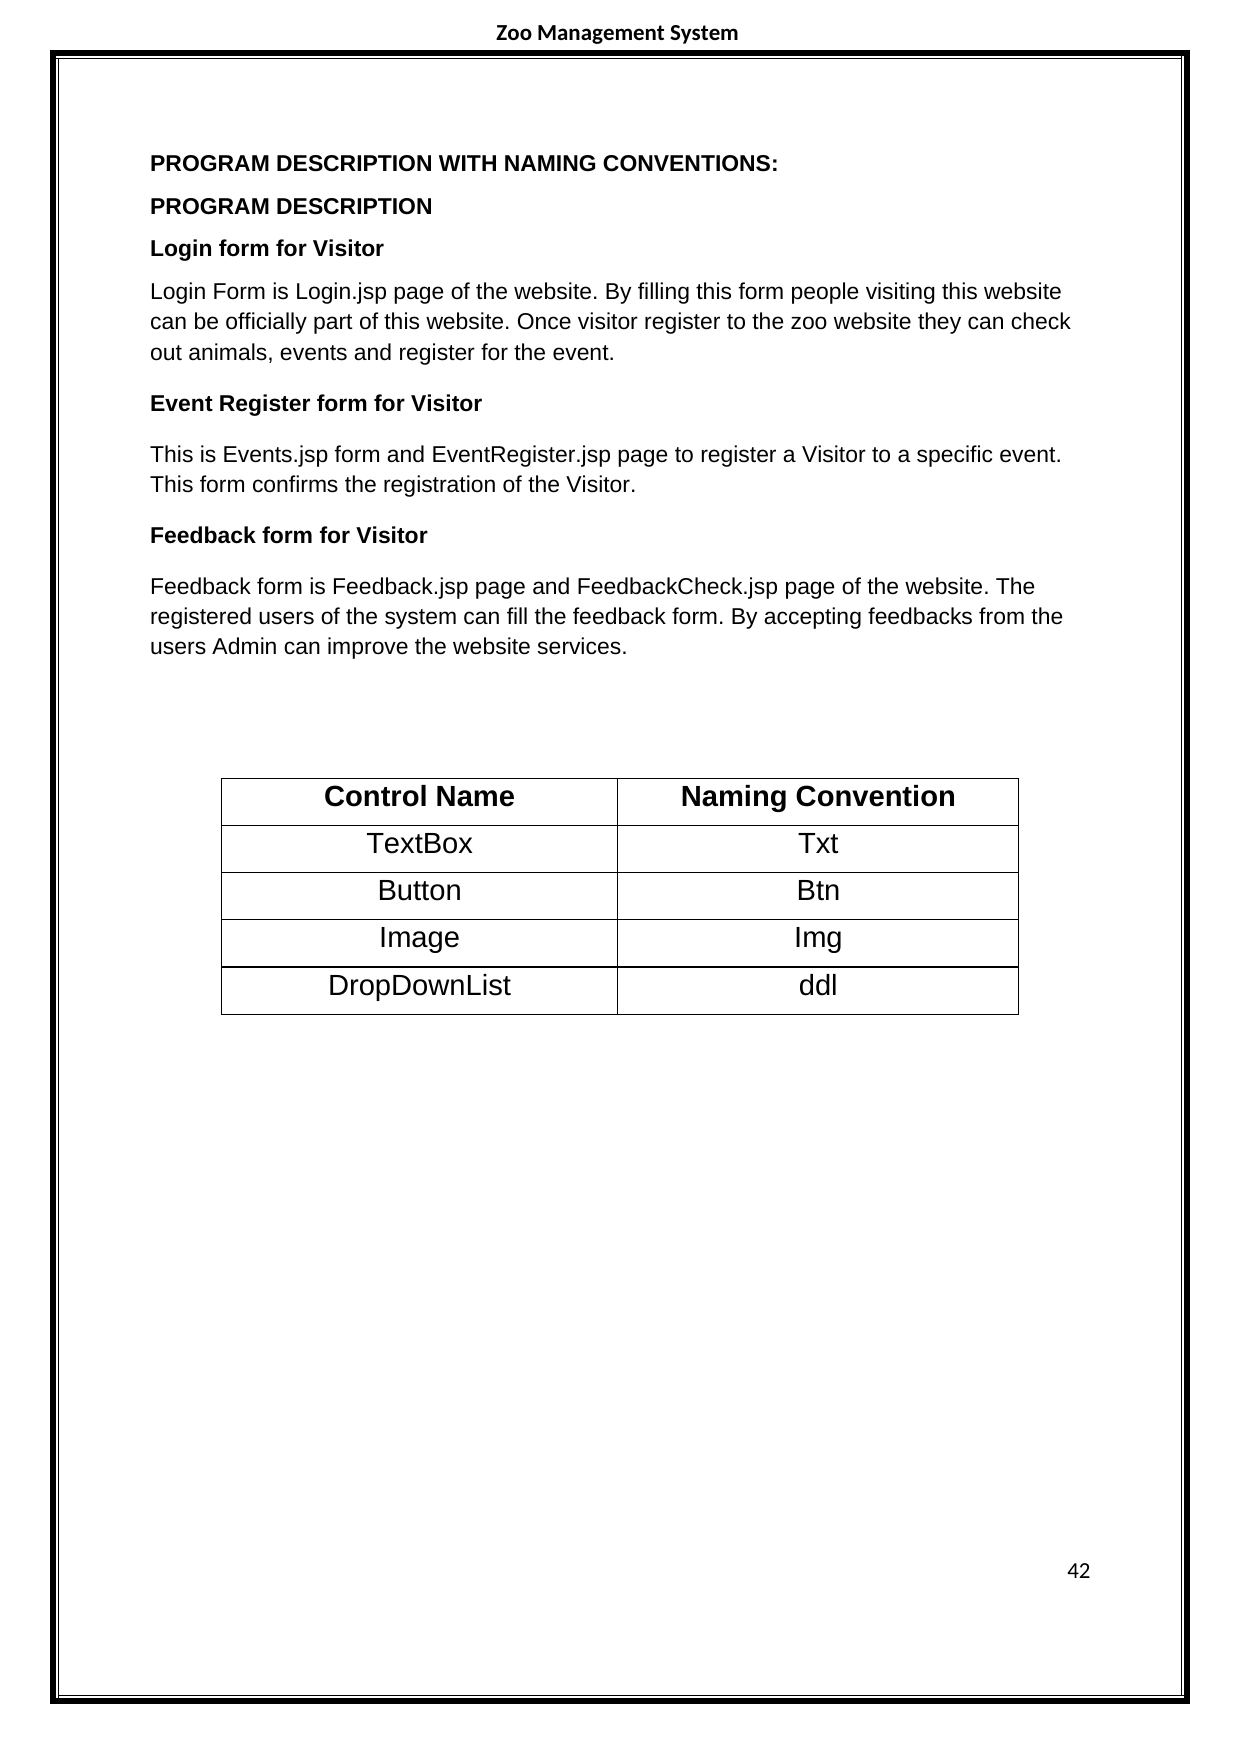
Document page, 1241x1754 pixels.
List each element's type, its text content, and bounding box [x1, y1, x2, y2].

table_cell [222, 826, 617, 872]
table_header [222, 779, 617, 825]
text This is Events.jsp form and EventRegister.jsp page to register a Visitor to a specific event. This form confirms the registration of the Visitor. [150, 441, 1090, 497]
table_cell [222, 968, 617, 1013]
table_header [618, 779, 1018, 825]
text PROGRAM DESCRIPTION WITH NAMING CONVENTIONS: [150, 150, 1090, 176]
text PROGRAM DESCRIPTION [150, 193, 1090, 219]
text Login Form is Login.jsp page of the website. By filling this form people visiting this website can be officially part of this website. Once visitor register to the zoo website they can check out animals, events and register for the event. [150, 278, 1090, 365]
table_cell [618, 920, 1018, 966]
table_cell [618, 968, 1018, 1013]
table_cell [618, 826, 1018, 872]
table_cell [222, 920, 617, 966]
text Feedback form for Visitor [150, 522, 1090, 548]
text Event Register form for Visitor [150, 389, 1090, 416]
text Feedback form is Feedback.jsp page and FeedbackCheck.jsp page of the website. The registered users of the system can fill the feedback form. By accepting feedbacks from the users Admin can improve the website services. [150, 573, 1090, 660]
text Login form for Visitor [150, 235, 1090, 262]
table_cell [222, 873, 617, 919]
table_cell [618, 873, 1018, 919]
